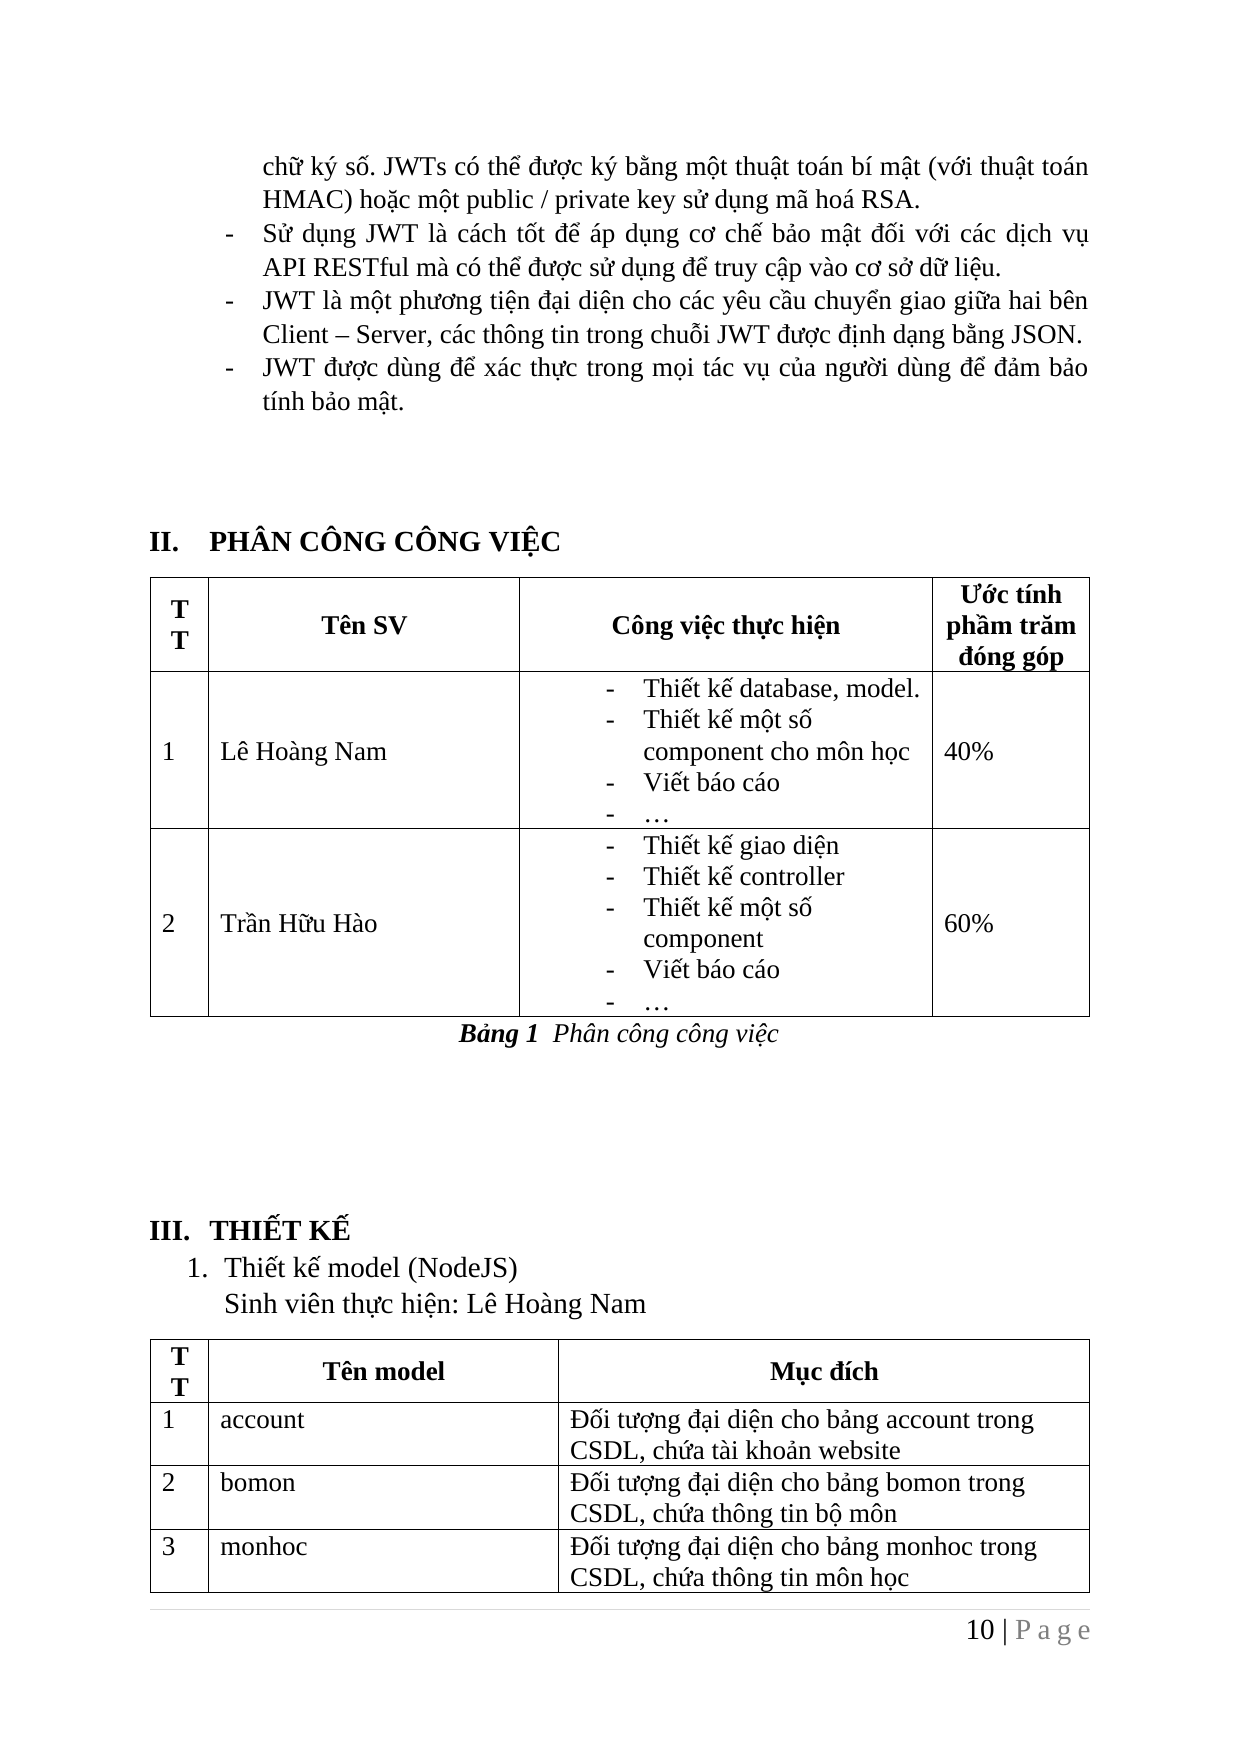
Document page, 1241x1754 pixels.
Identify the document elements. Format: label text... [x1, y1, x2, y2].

table_cell Lê Hoàng Nam [209, 672, 519, 828]
table_cell Trần Hữu Hào [209, 829, 519, 1016]
table_header Ước tính phầm trăm đóng góp [933, 578, 1089, 671]
table_cell monhoc [209, 1530, 558, 1592]
table_cell Đối tượng đại diện cho bảng monhoc trong CSDL, chứa thông tin môn học [559, 1530, 1089, 1592]
table_header Mục đích [559, 1340, 1089, 1402]
table_cell 1 [151, 672, 208, 828]
table_cell 3 [151, 1530, 208, 1592]
list Sinh viên thực hiện: Lê Hoàng Nam [224, 1286, 1090, 1319]
table_cell Thiết kế database, model. Thiết kế một số component cho môn học Viết báo cáo … [520, 672, 932, 828]
list JWT là một phương tiện đại diện cho các yêu cầu chuyển giao giữa hai bên Client – Server, các thông tin trong chuỗi JWT được định dạng bằng JSON. [225, 284, 1090, 349]
list PHÂN CÔNG CÔNG VIỆC [149, 524, 1090, 557]
list Sử dụng JWT là cách tốt để áp dụng cơ chế bảo mật đối với các dịch vụ API RESTful mà có thể được sử dụng để truy cập vào cơ sở dữ liệu. [225, 217, 1090, 282]
text Bảng 1 Phân công công việc [150, 1017, 1090, 1048]
table_cell Đối tượng đại diện cho bảng account trong CSDL, chứa tài khoản website [559, 1403, 1089, 1465]
table_header TT [151, 578, 208, 671]
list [225, 150, 1090, 215]
list THIẾT KẾ [149, 1213, 1090, 1247]
table_cell 40% [933, 672, 1089, 828]
table_header Tên model [209, 1340, 558, 1402]
list Thiết kế model (NodeJS) [186, 1250, 1090, 1283]
table_cell 2 [151, 1466, 208, 1529]
table_cell Đối tượng đại diện cho bảng bomon trong CSDL, chứa thông tin bộ môn [559, 1466, 1089, 1529]
table_header TT [151, 1340, 208, 1402]
list JWT được dùng để xác thực trong mọi tác vụ của người dùng để đảm bảo tính bảo mật. [225, 351, 1090, 416]
table_header Tên SV [209, 578, 519, 671]
table_header Công việc thực hiện [520, 578, 932, 671]
table_cell bomon [209, 1466, 558, 1529]
table_cell account [209, 1403, 558, 1465]
table_cell 1 [151, 1403, 208, 1465]
table_cell 2 [151, 829, 208, 1016]
table_cell 60% [933, 829, 1089, 1016]
table_cell Thiết kế giao diện Thiết kế controller Thiết kế một số component Viết báo cáo … [520, 829, 932, 1016]
